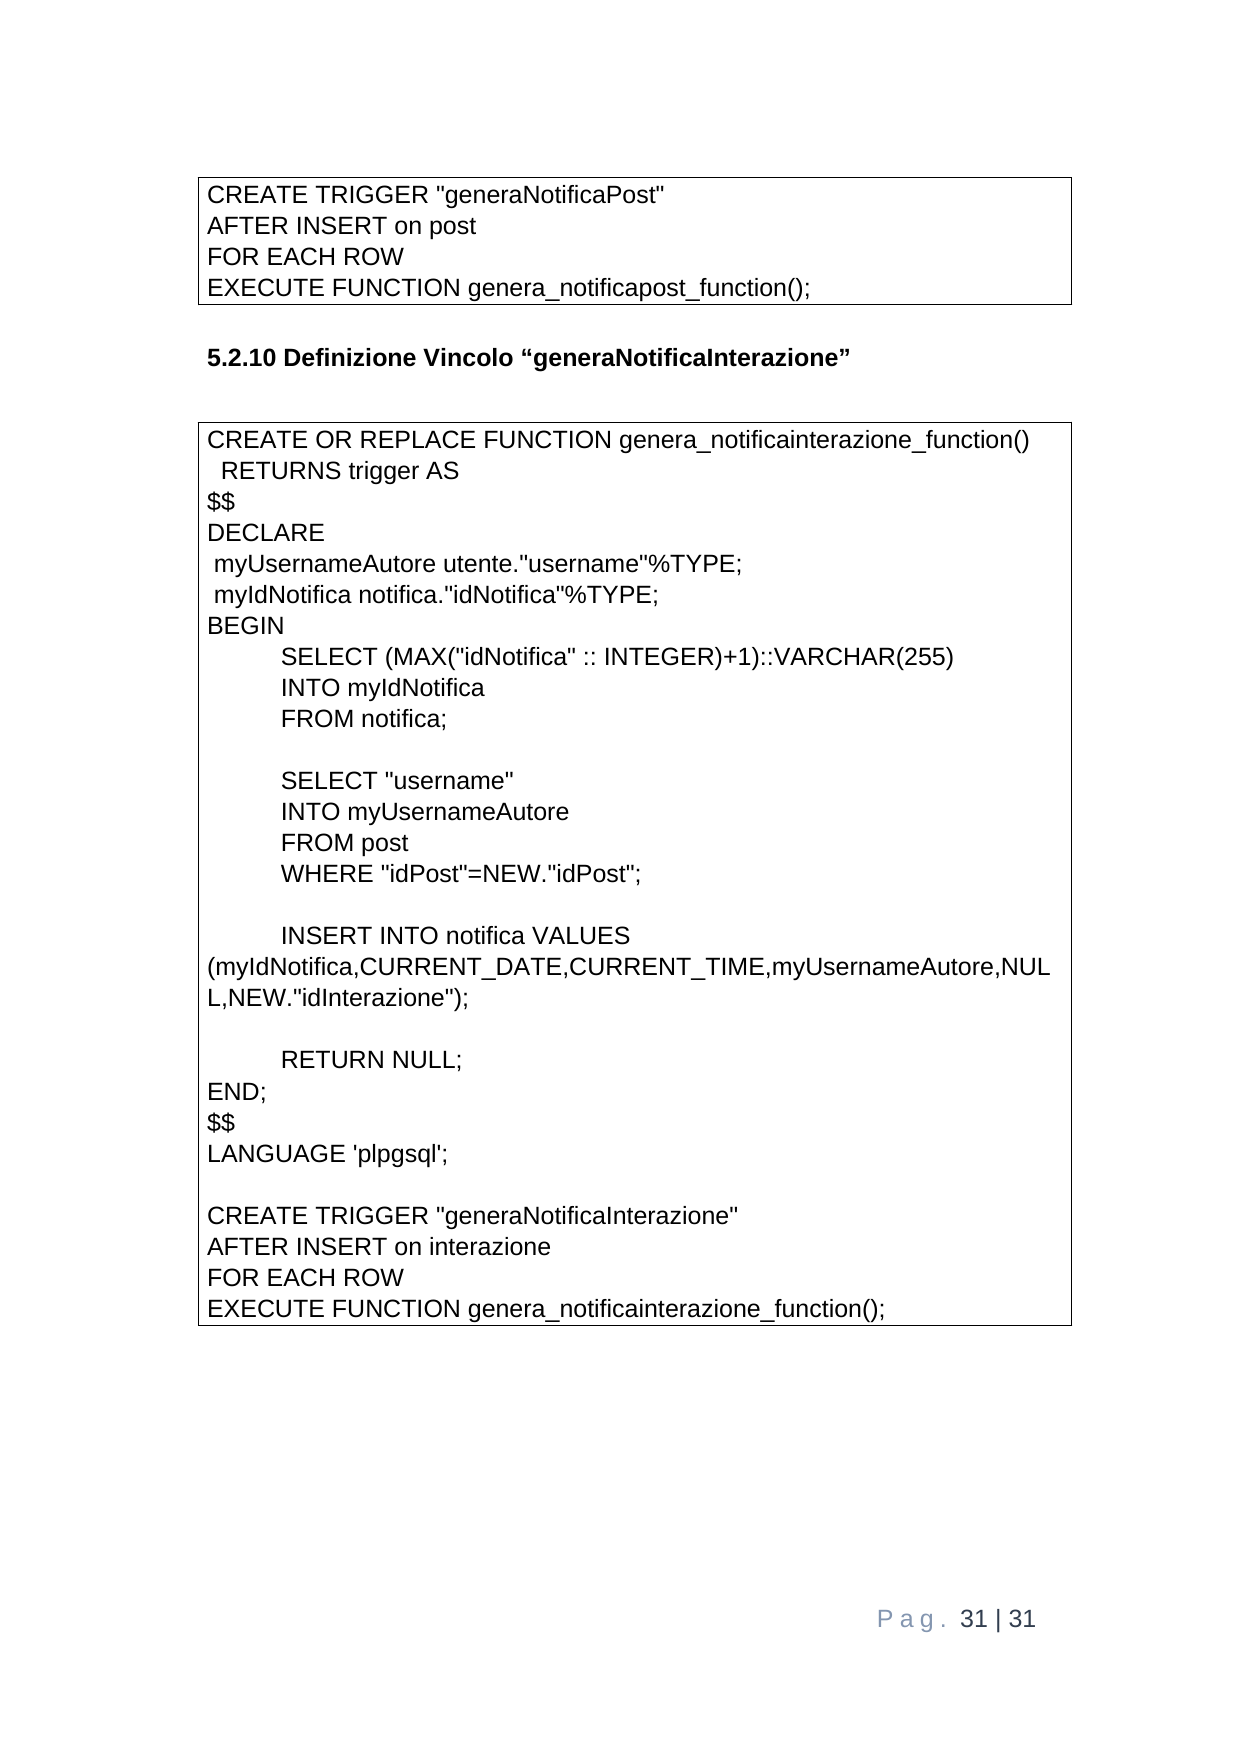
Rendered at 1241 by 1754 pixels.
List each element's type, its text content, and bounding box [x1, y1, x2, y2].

text EXECUTE FUNCTION genera_notificainterazione_function(); [199, 1291, 1071, 1325]
text FROM notifica; [199, 701, 1071, 733]
text LANGUAGE 'plpgsql'; [199, 1136, 1071, 1167]
text myUsernameAutore utente."username"%TYPE; [199, 546, 1071, 577]
text DECLARE [199, 515, 1071, 546]
text FOR EACH ROW [199, 1260, 1071, 1291]
text $$ [199, 1104, 1071, 1136]
text FOR EACH ROW [199, 239, 1071, 270]
text AFTER INSERT on post [199, 208, 1071, 239]
text INTO myUsernameAutore [199, 794, 1071, 825]
text SELECT "username" [199, 763, 1071, 794]
text BEGIN [199, 608, 1071, 639]
text WHERE "idPost"=NEW."idPost"; [199, 856, 1071, 888]
text FROM post [199, 825, 1071, 856]
text myIdNotifica notifica."idNotifica"%TYPE; [199, 577, 1071, 608]
subtitle 5.2.10 Definizione Vincolo “generaNotificaInterazione” [207, 343, 1063, 372]
text RETURN NULL; [199, 1042, 1071, 1073]
text CREATE OR REPLACE FUNCTION genera_notificainterazione_function() [199, 423, 1071, 453]
text CREATE TRIGGER "generaNotificaPost" [199, 178, 1071, 208]
text INSERT INTO notifica VALUES (myIdNotifica,CURRENT_DATE,CURRENT_TIME,myUsernameAutore,NULL,NEW."idInterazione"); [199, 918, 1071, 1012]
text $$ [199, 484, 1071, 515]
text CREATE TRIGGER "generaNotificaInterazione" [199, 1198, 1071, 1229]
text AFTER INSERT on interazione [199, 1229, 1071, 1260]
text END; [199, 1073, 1071, 1104]
text INTO myIdNotifica [199, 670, 1071, 701]
text RETURNS trigger AS [199, 453, 1071, 484]
text EXECUTE FUNCTION genera_notificapost_function(); [199, 270, 1071, 304]
text SELECT (MAX("idNotifica" :: INTEGER)+1)::VARCHAR(255) [199, 639, 1071, 670]
